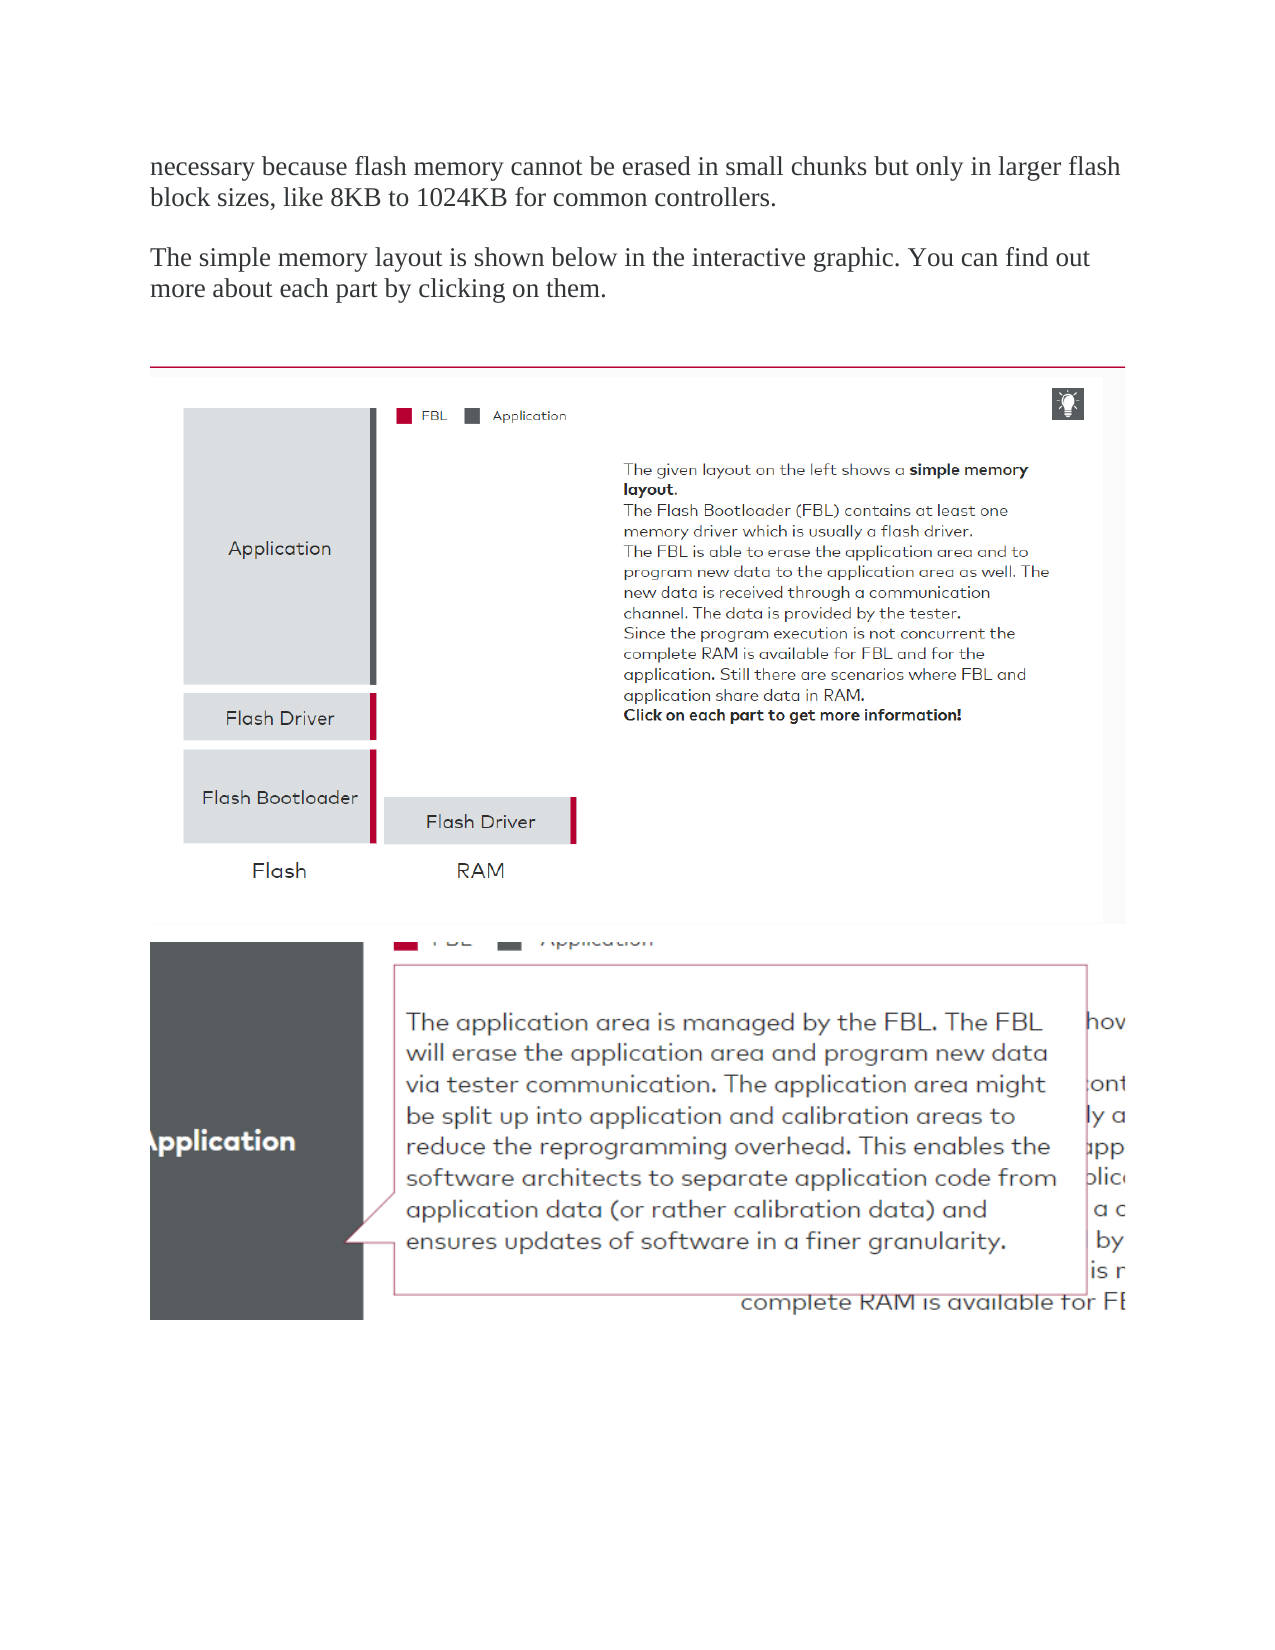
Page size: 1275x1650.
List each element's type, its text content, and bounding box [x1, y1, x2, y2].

picture [150, 942, 1125, 1320]
text The simple memory layout is shown below in the interactive graphic. You can find out more about each part by clicking on them. [150, 241, 1125, 304]
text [150, 150, 1125, 212]
picture [150, 357, 1125, 924]
